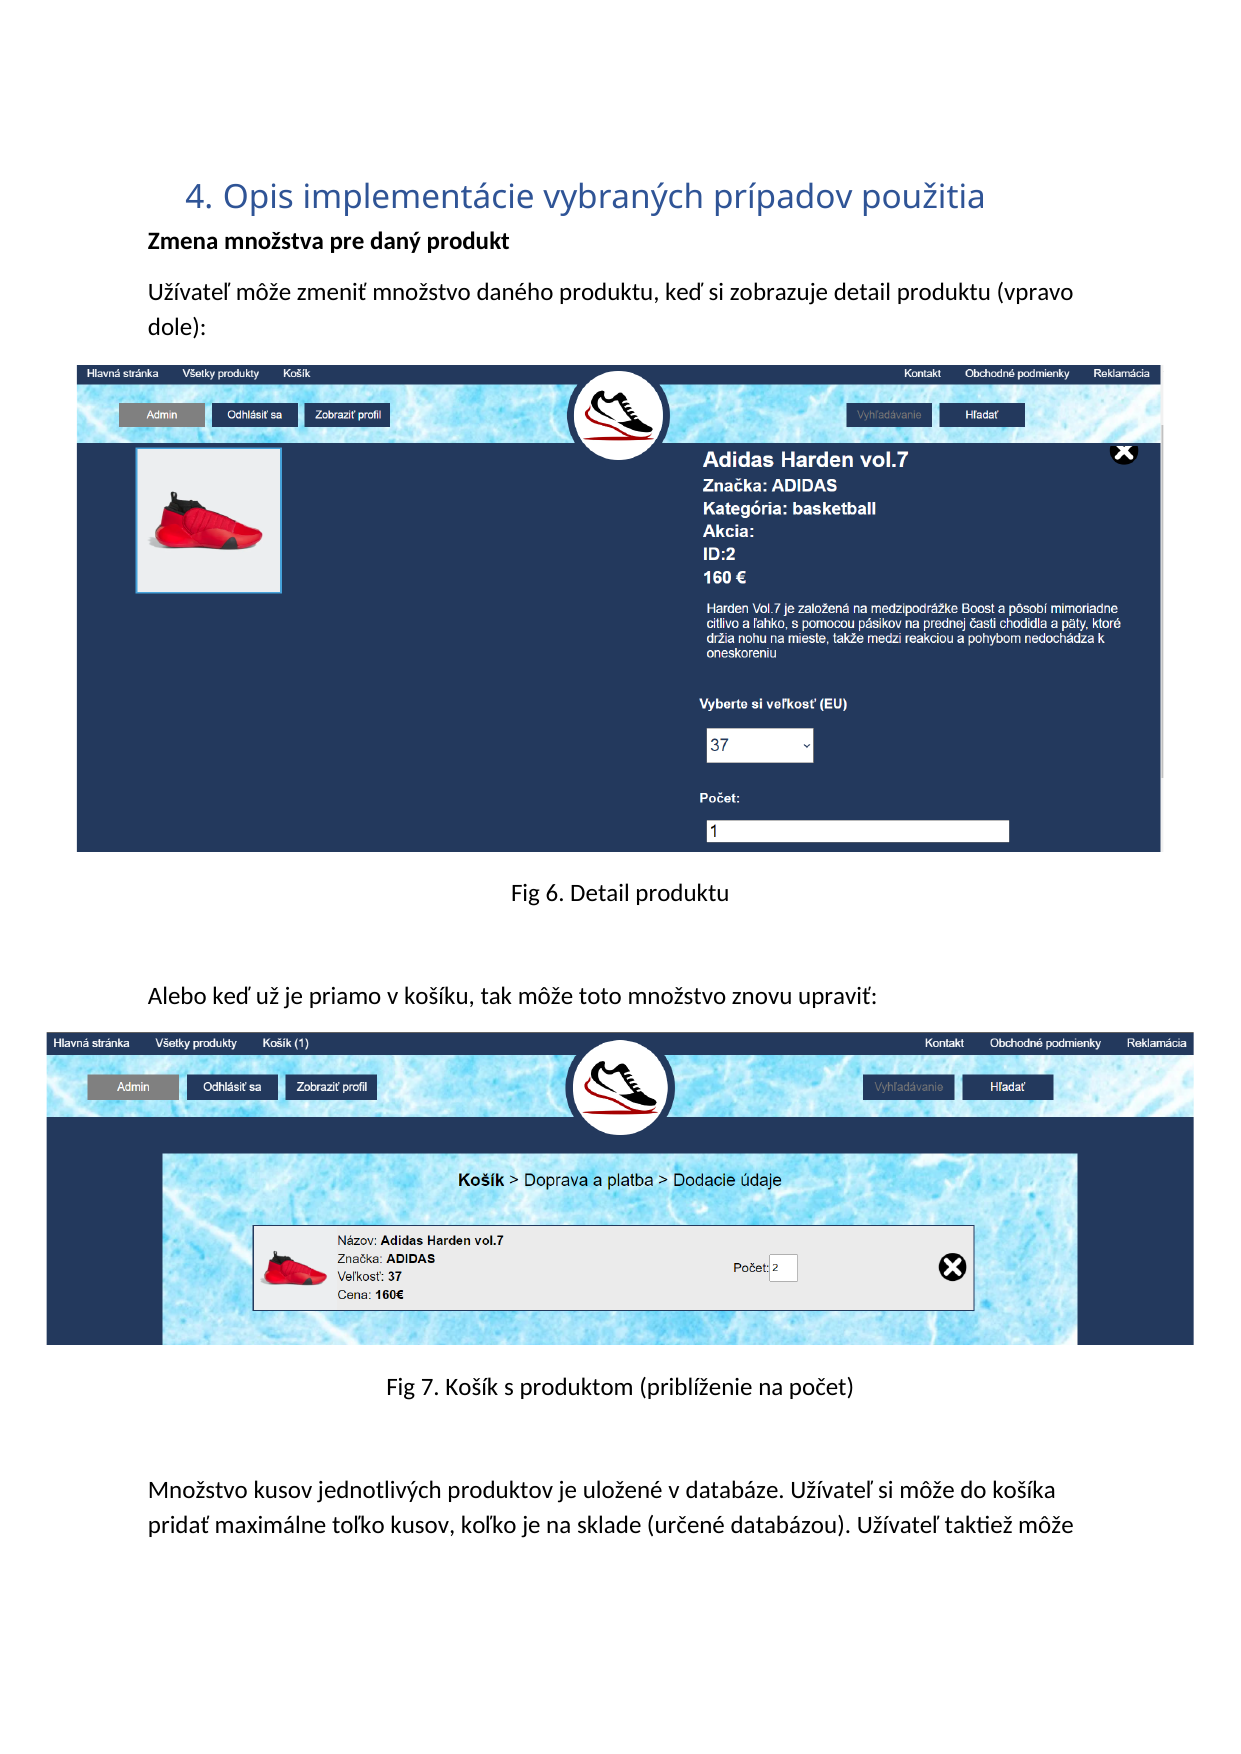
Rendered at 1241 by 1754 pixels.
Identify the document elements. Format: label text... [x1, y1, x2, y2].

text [148, 1474, 1093, 1539]
text Fig 7. Košík s produktom (priblíženie na počet) [148, 1345, 1093, 1401]
text Fig 6. Detail produktu [148, 852, 1093, 908]
text Zmena množstva pre daný produkt [148, 225, 1093, 255]
text Alebo keď už je priamo v košíku, tak môže toto množstvo znovu upraviť: [148, 981, 1093, 1011]
picture [76, 365, 1164, 852]
text Užívateľ môže zmeniť množstvo daného produktu, keď si zobrazuje detail produktu (vpravo dole): [148, 276, 1093, 342]
subtitle Opis implementácie vybraných prípadov použitia [185, 173, 1093, 218]
picture [46, 1032, 1194, 1345]
